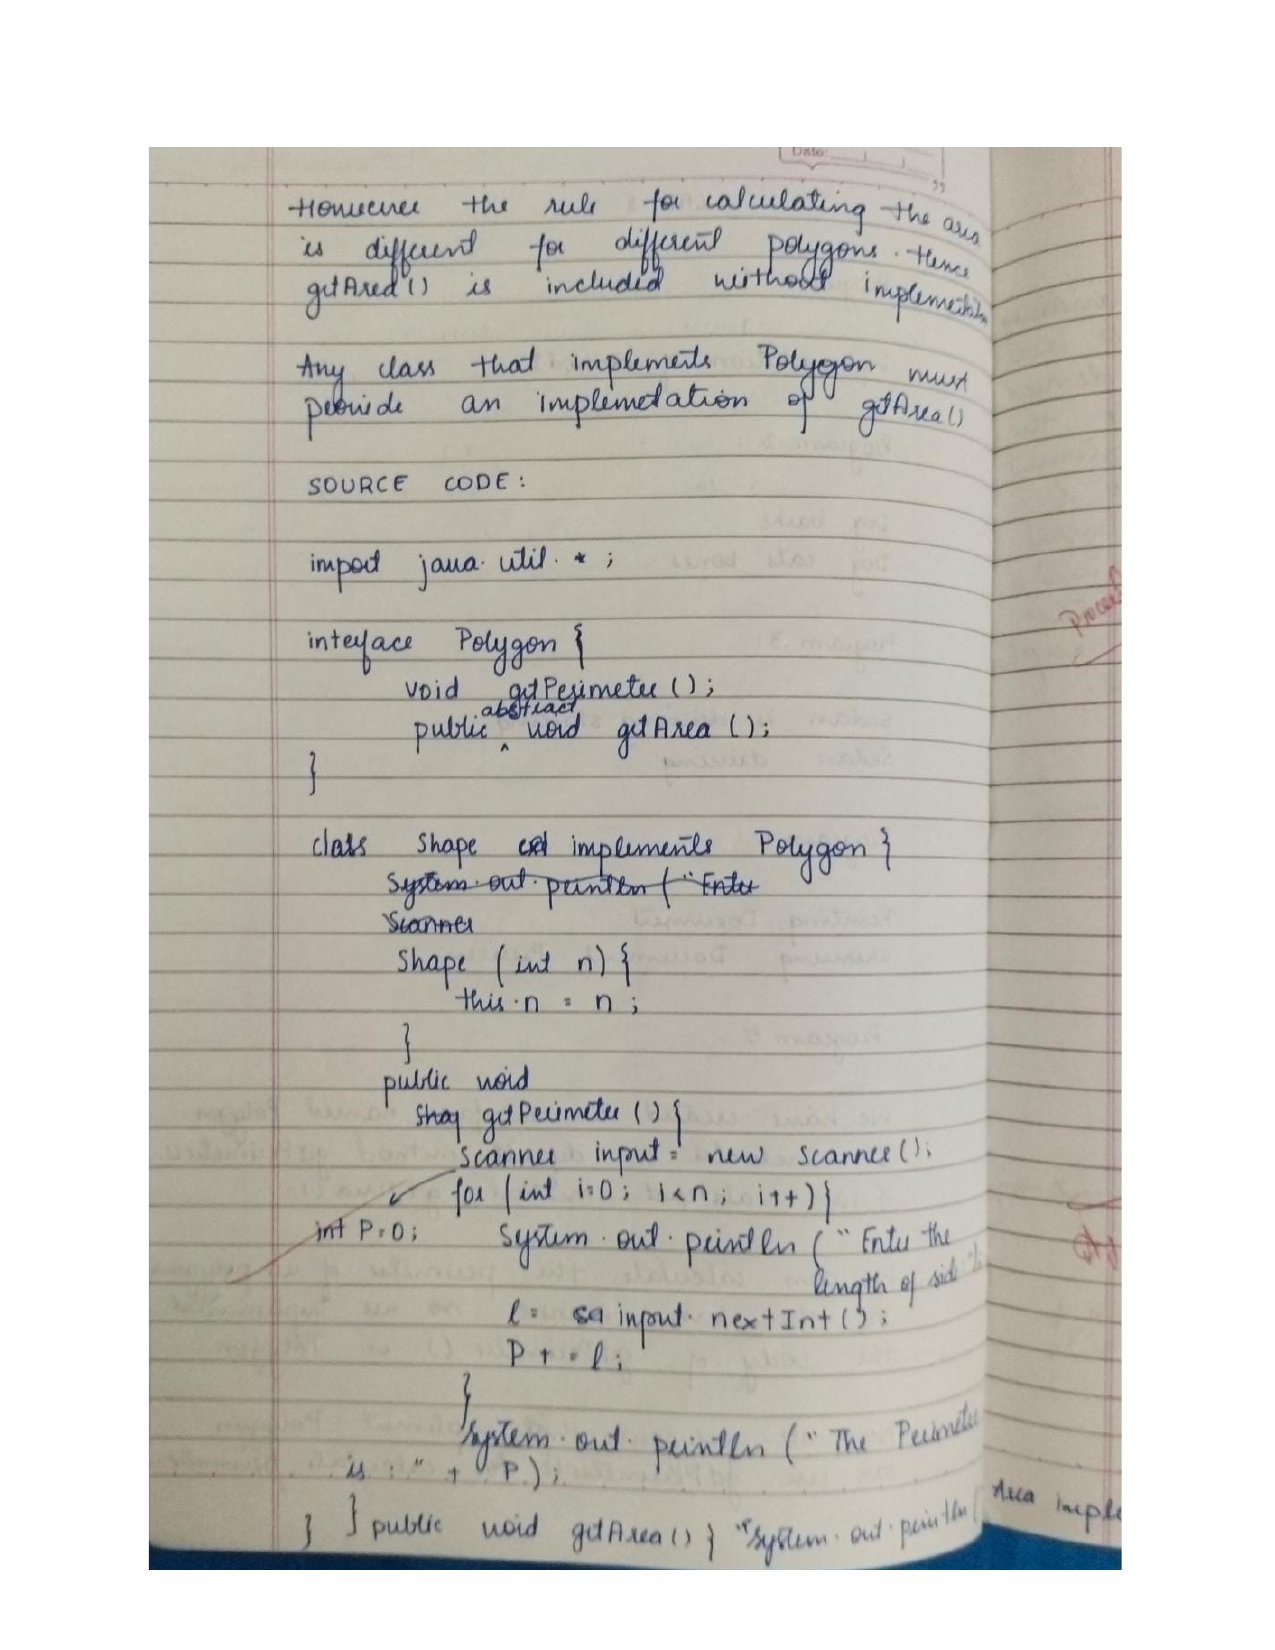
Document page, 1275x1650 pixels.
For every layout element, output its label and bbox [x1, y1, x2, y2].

picture [148, 147, 1122, 1570]
